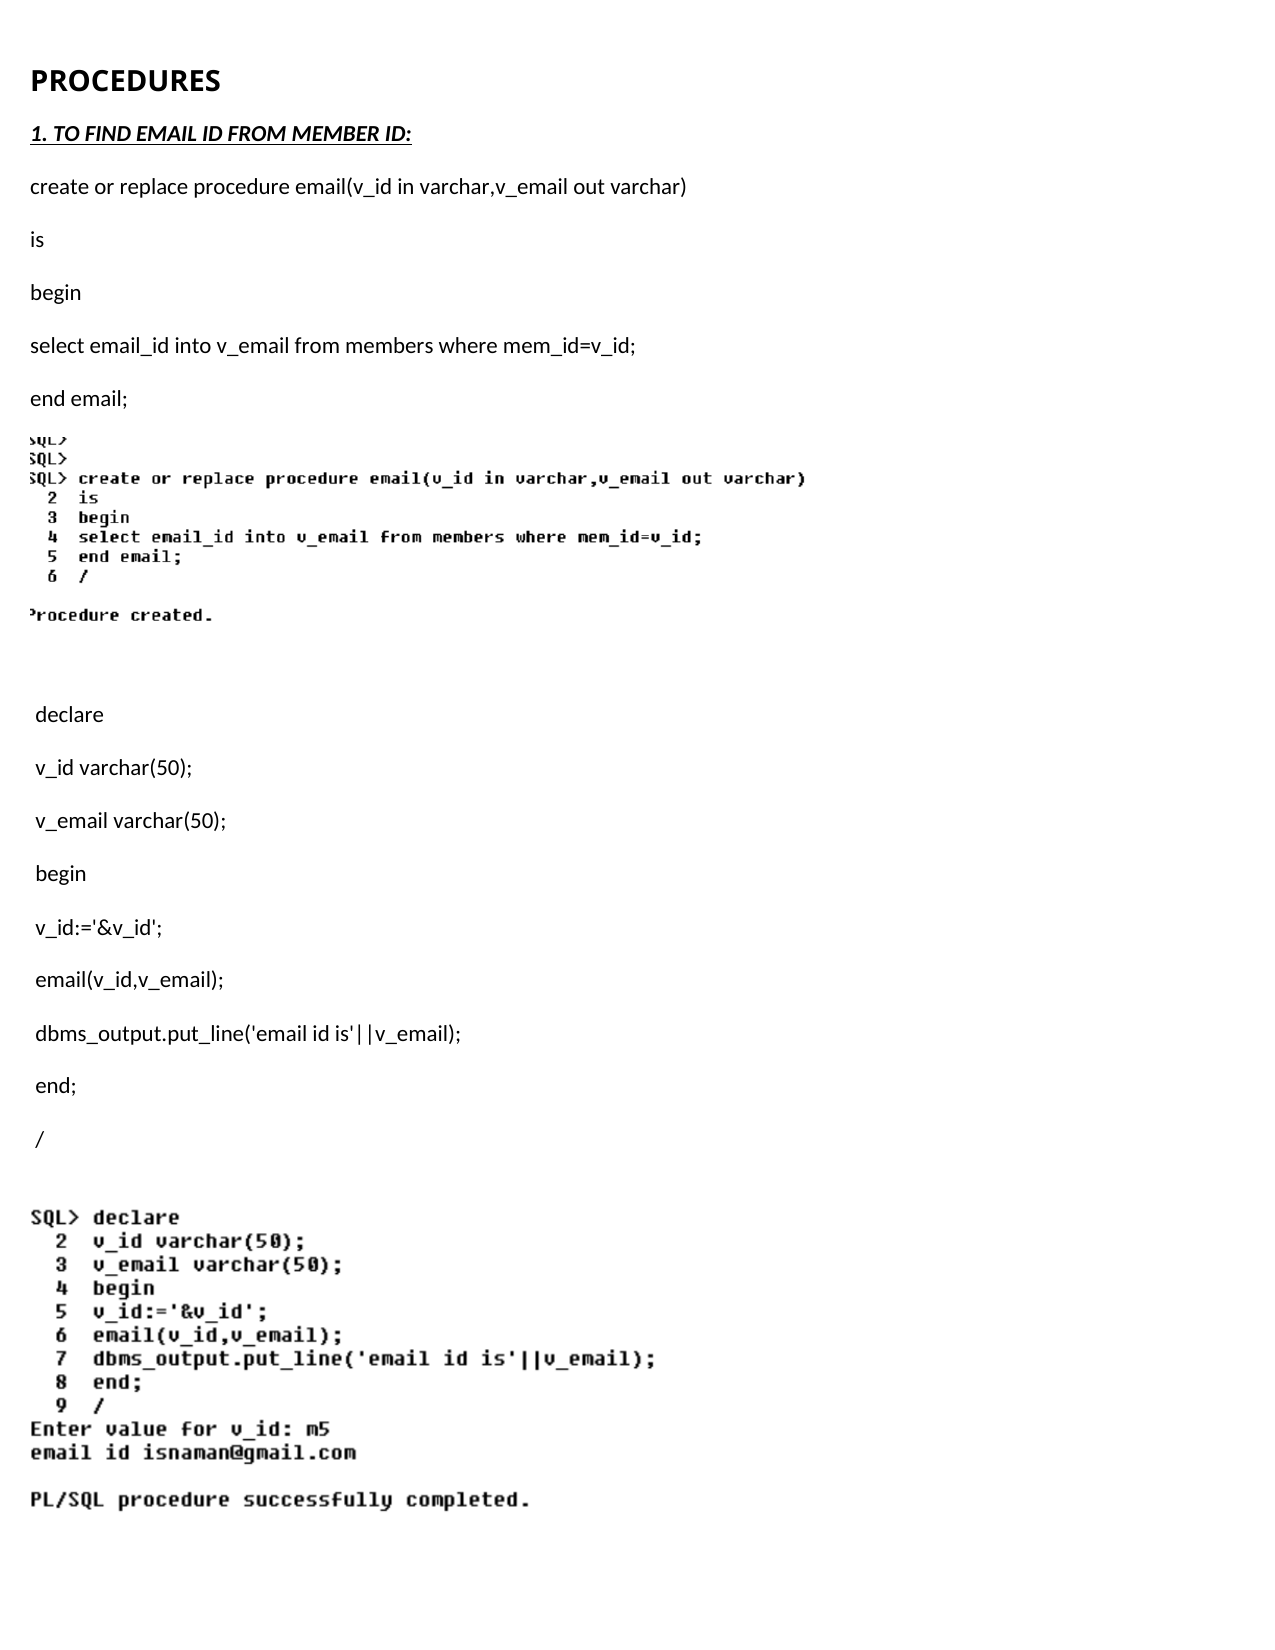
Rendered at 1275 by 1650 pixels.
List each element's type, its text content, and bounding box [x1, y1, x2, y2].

text end; [30, 1072, 1245, 1100]
text v_email varchar(50); [30, 807, 1245, 834]
text create or replace procedure email(v_id in varchar,v_email out varchar) [30, 172, 1245, 201]
picture [30, 1177, 751, 1534]
text begin [30, 859, 1245, 888]
text is [30, 226, 1245, 253]
text end email; [30, 384, 1245, 413]
text v_id:='&v_id'; [30, 913, 1245, 941]
text 1. TO FIND EMAIL ID FROM MEMBER ID: [30, 119, 1245, 147]
text declare [30, 701, 1245, 728]
text email(v_id,v_email); [30, 966, 1245, 994]
text PROCEDURES [30, 60, 1245, 100]
text begin [30, 278, 1245, 307]
text select email_id into v_email from members where mem_id=v_id; [30, 332, 1245, 359]
text dbms_output.put_line('email id is'||v_email); [30, 1019, 1245, 1047]
picture [30, 437, 896, 627]
text / [30, 1125, 1245, 1153]
text v_id varchar(50); [30, 753, 1245, 782]
